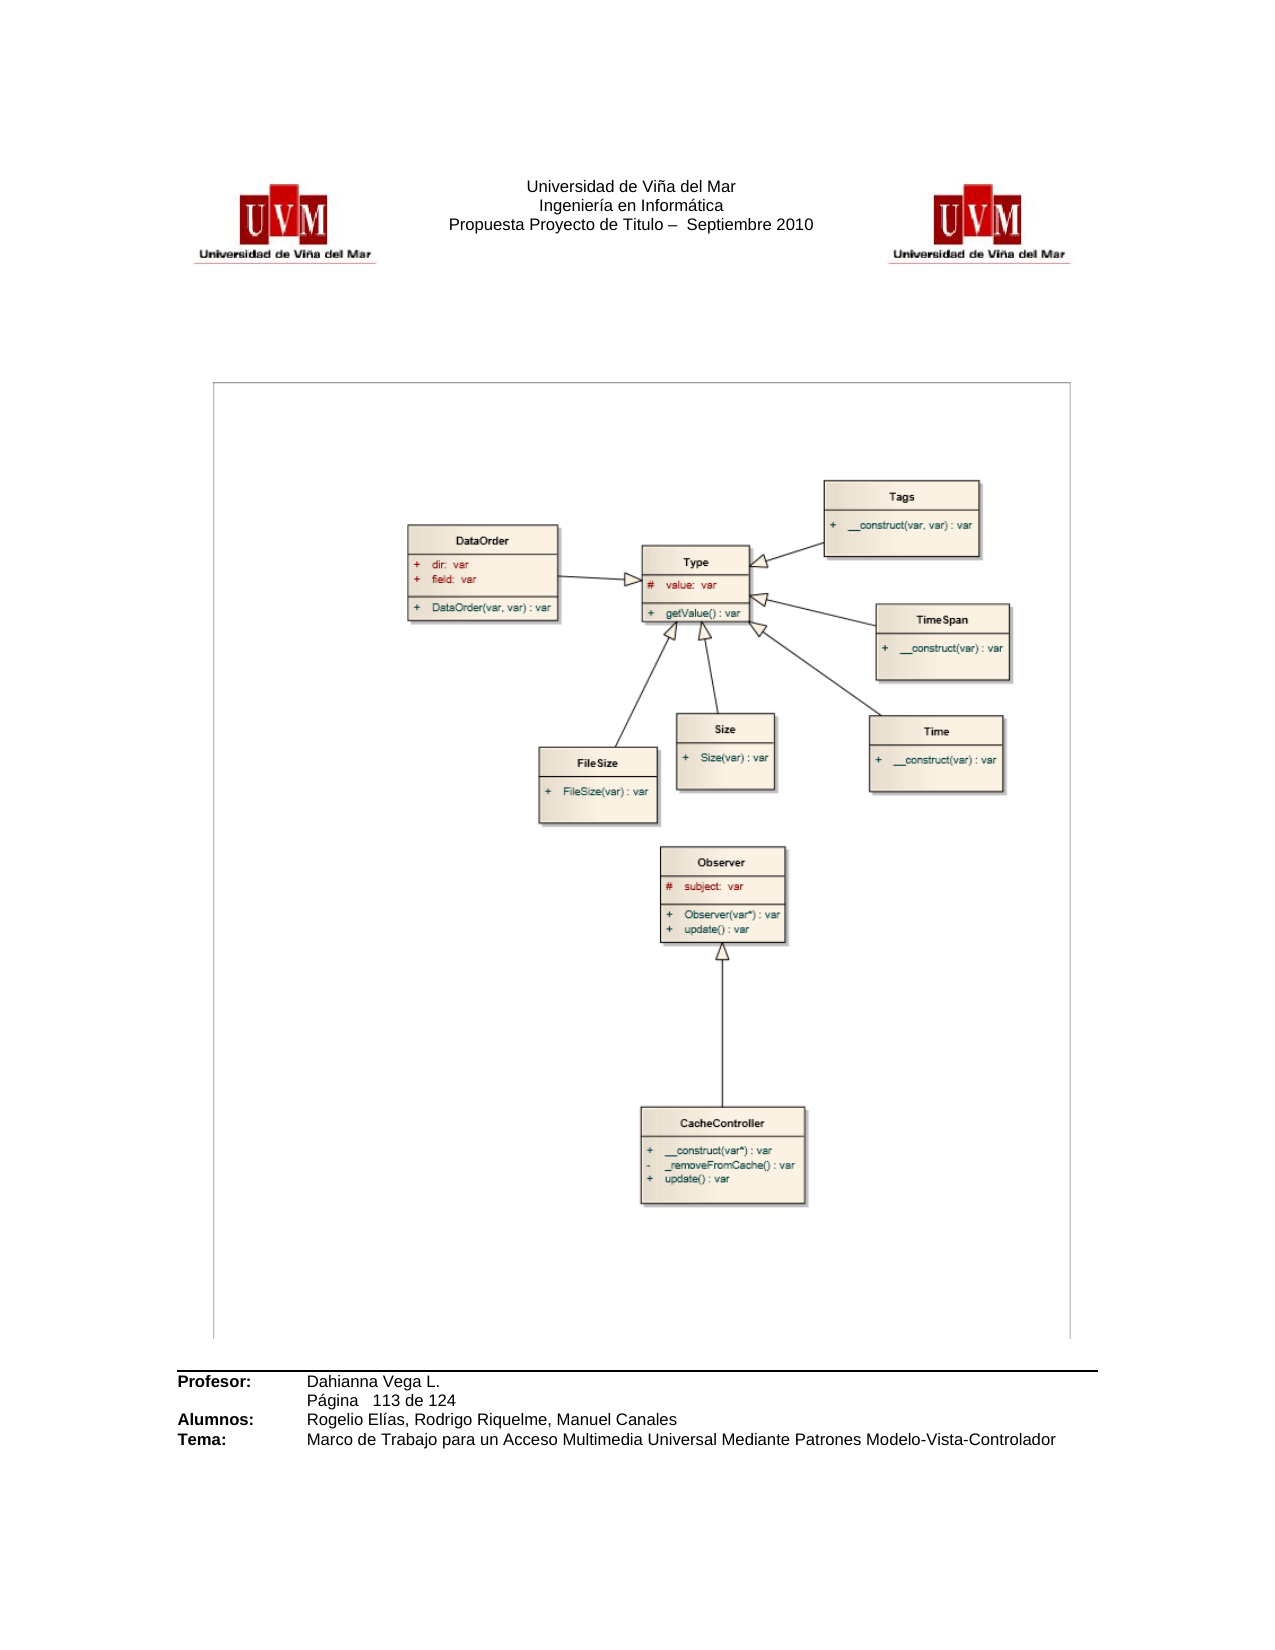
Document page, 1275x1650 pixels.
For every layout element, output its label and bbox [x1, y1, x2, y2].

picture [177, 346, 1098, 1339]
picture [871, 176, 1084, 267]
picture [177, 176, 390, 267]
